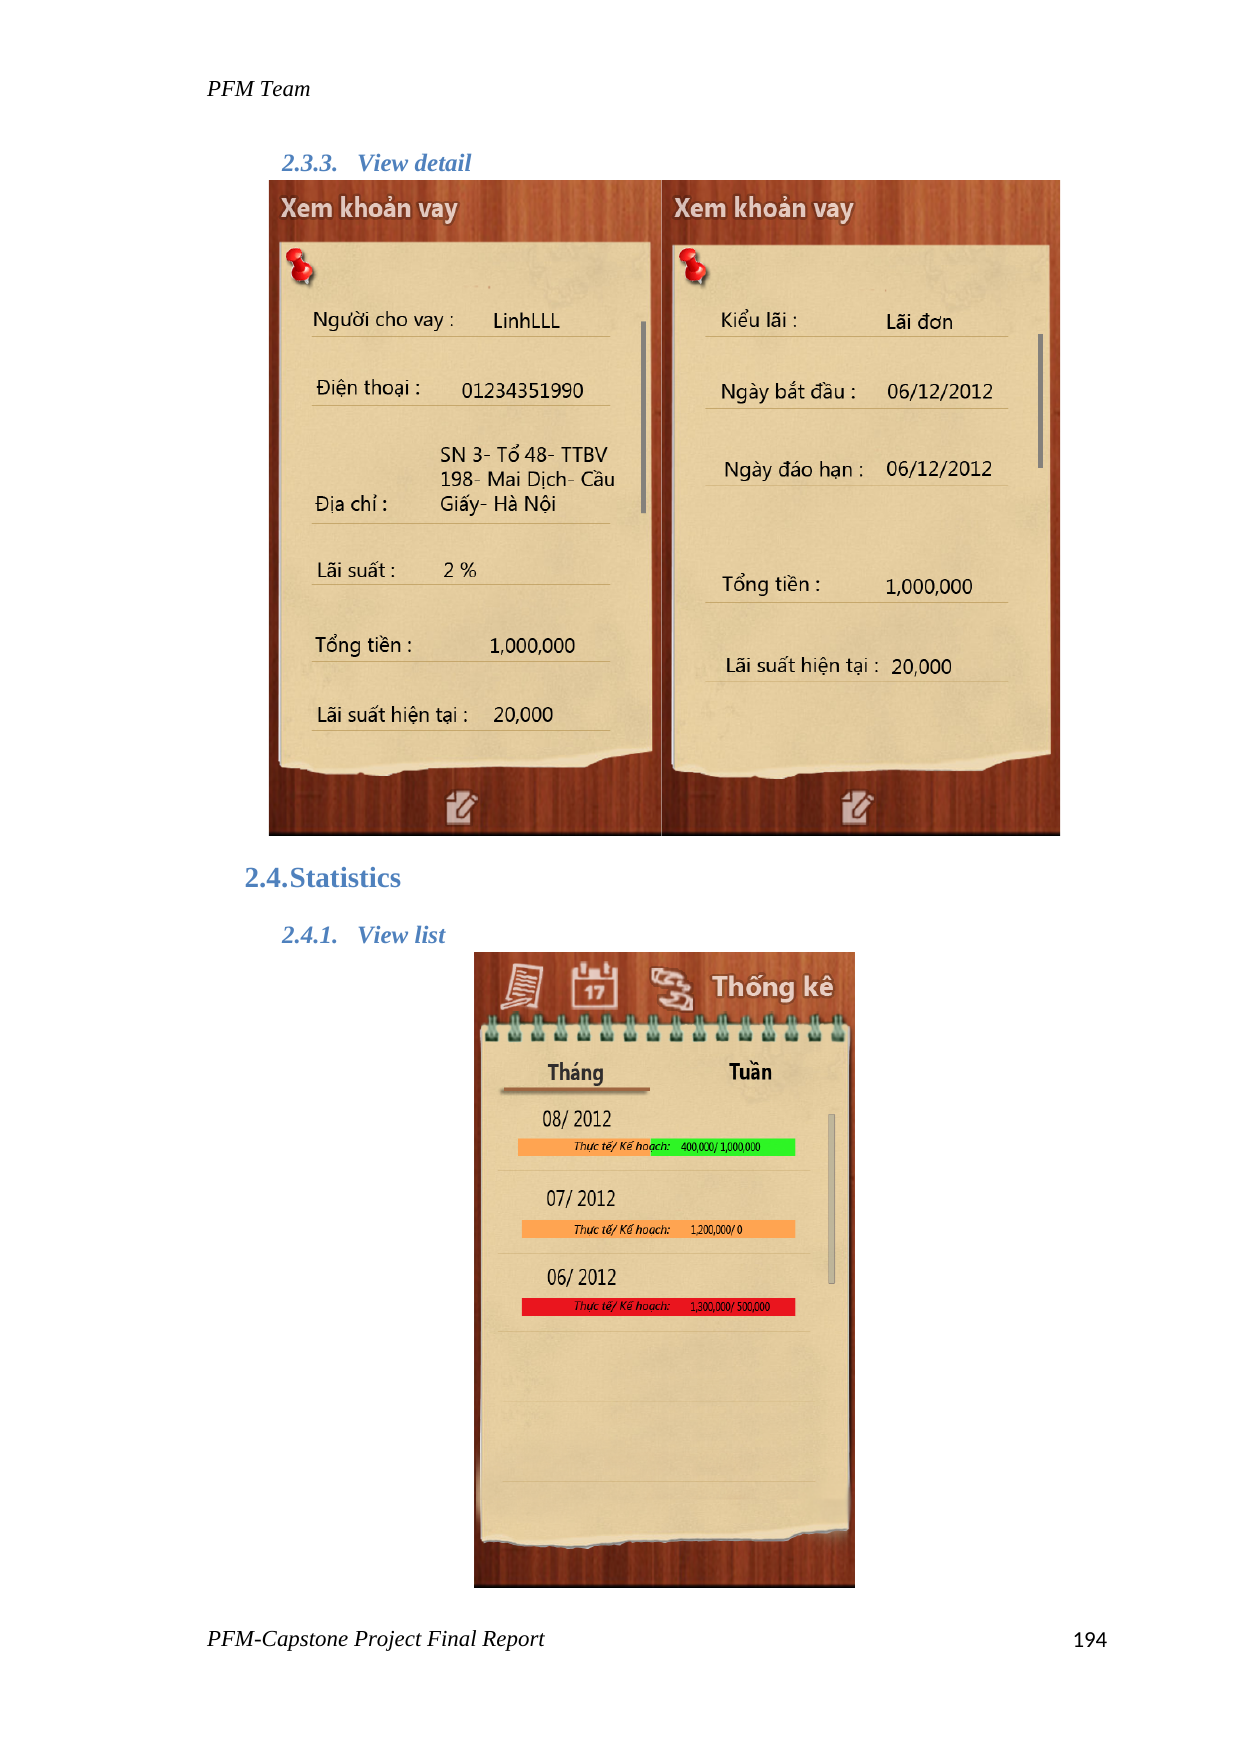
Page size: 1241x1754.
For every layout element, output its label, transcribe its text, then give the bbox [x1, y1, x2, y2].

subtitle Statistics [244, 860, 1122, 894]
subtitle View detail [282, 148, 1122, 176]
picture [474, 952, 855, 1588]
subtitle View list [282, 920, 1122, 948]
picture [268, 180, 1060, 836]
